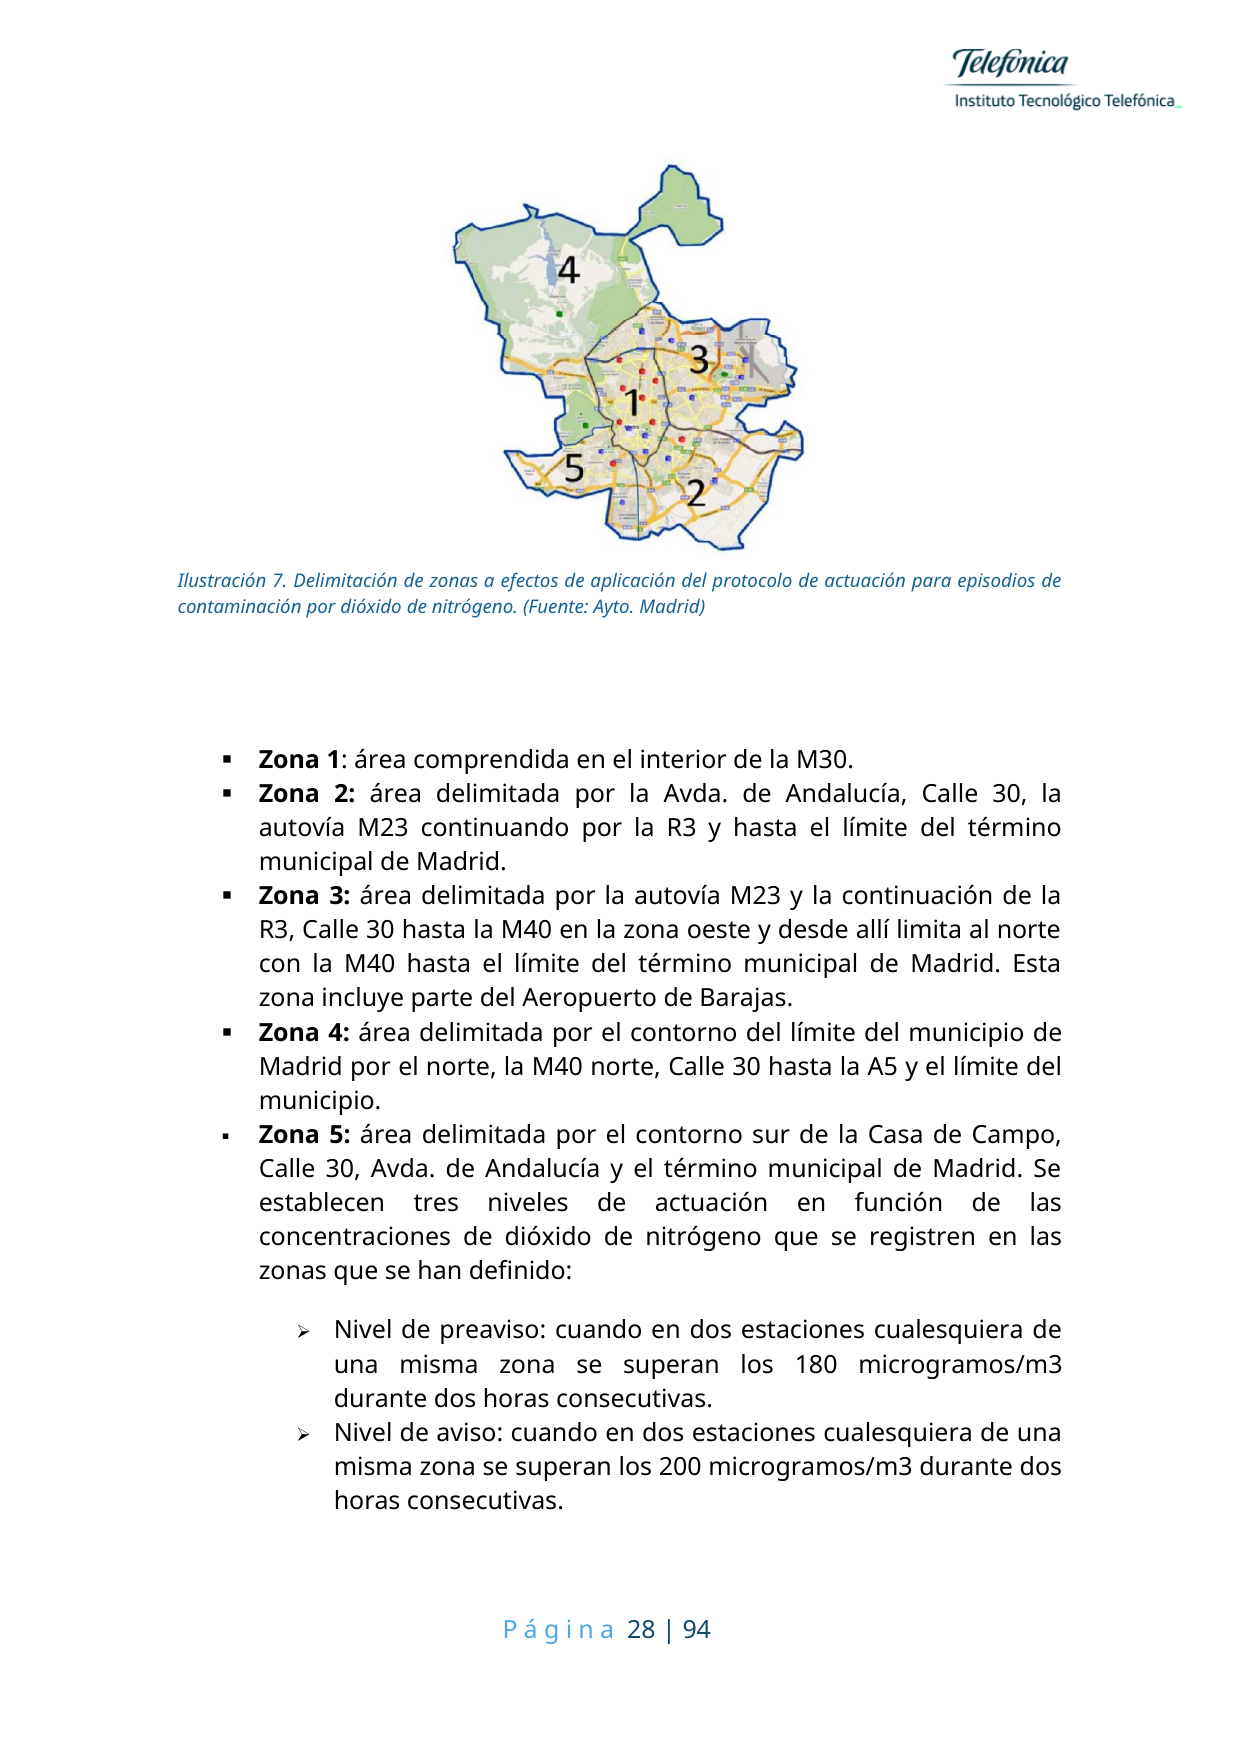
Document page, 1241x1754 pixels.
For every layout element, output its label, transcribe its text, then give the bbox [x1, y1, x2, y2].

list Nivel de aviso: cuando en dos estaciones cualesquiera de una misma zona se superan los 200 microgramos/m3 durante dos horas consecutivas. [296, 1414, 1063, 1517]
picture [892, 21, 1215, 128]
list Zona 3: área delimitada por la autovía M23 y la continuación de la R3, Calle 30 hasta la M40 en la zona oeste y desde allí limita al norte con la M40 hasta el límite del término municipal de Madrid. Esta zona incluye parte del Aeropuerto de Barajas. [221, 878, 1063, 1014]
list Zona 2: área delimitada por la Avda. de Andalucía, Calle 30, la autovía M23 continuando por la R3 y hasta el límite del término municipal de Madrid. [221, 776, 1063, 878]
list Zona 5: área delimitada por el contorno sur de la Casa de Campo, Calle 30, Avda. de Andalucía y el término municipal de Madrid. Se establecen tres niveles de actuación en función de las concentraciones de dióxido de nitrógeno que se registren en las zonas que se han definido: [221, 1116, 1063, 1287]
list Zona 1: área comprendida en el interior de la M30. [221, 742, 1063, 776]
list Nivel de preaviso: cuando en dos estaciones cualesquiera de una misma zona se superan los 180 microgramos/m3 durante dos horas consecutivas. [296, 1312, 1063, 1414]
picture [177, 147, 1053, 568]
list Zona 4: área delimitada por el contorno del límite del municipio de Madrid por el norte, la M40 norte, Calle 30 hasta la A5 y el límite del municipio. [221, 1014, 1063, 1116]
